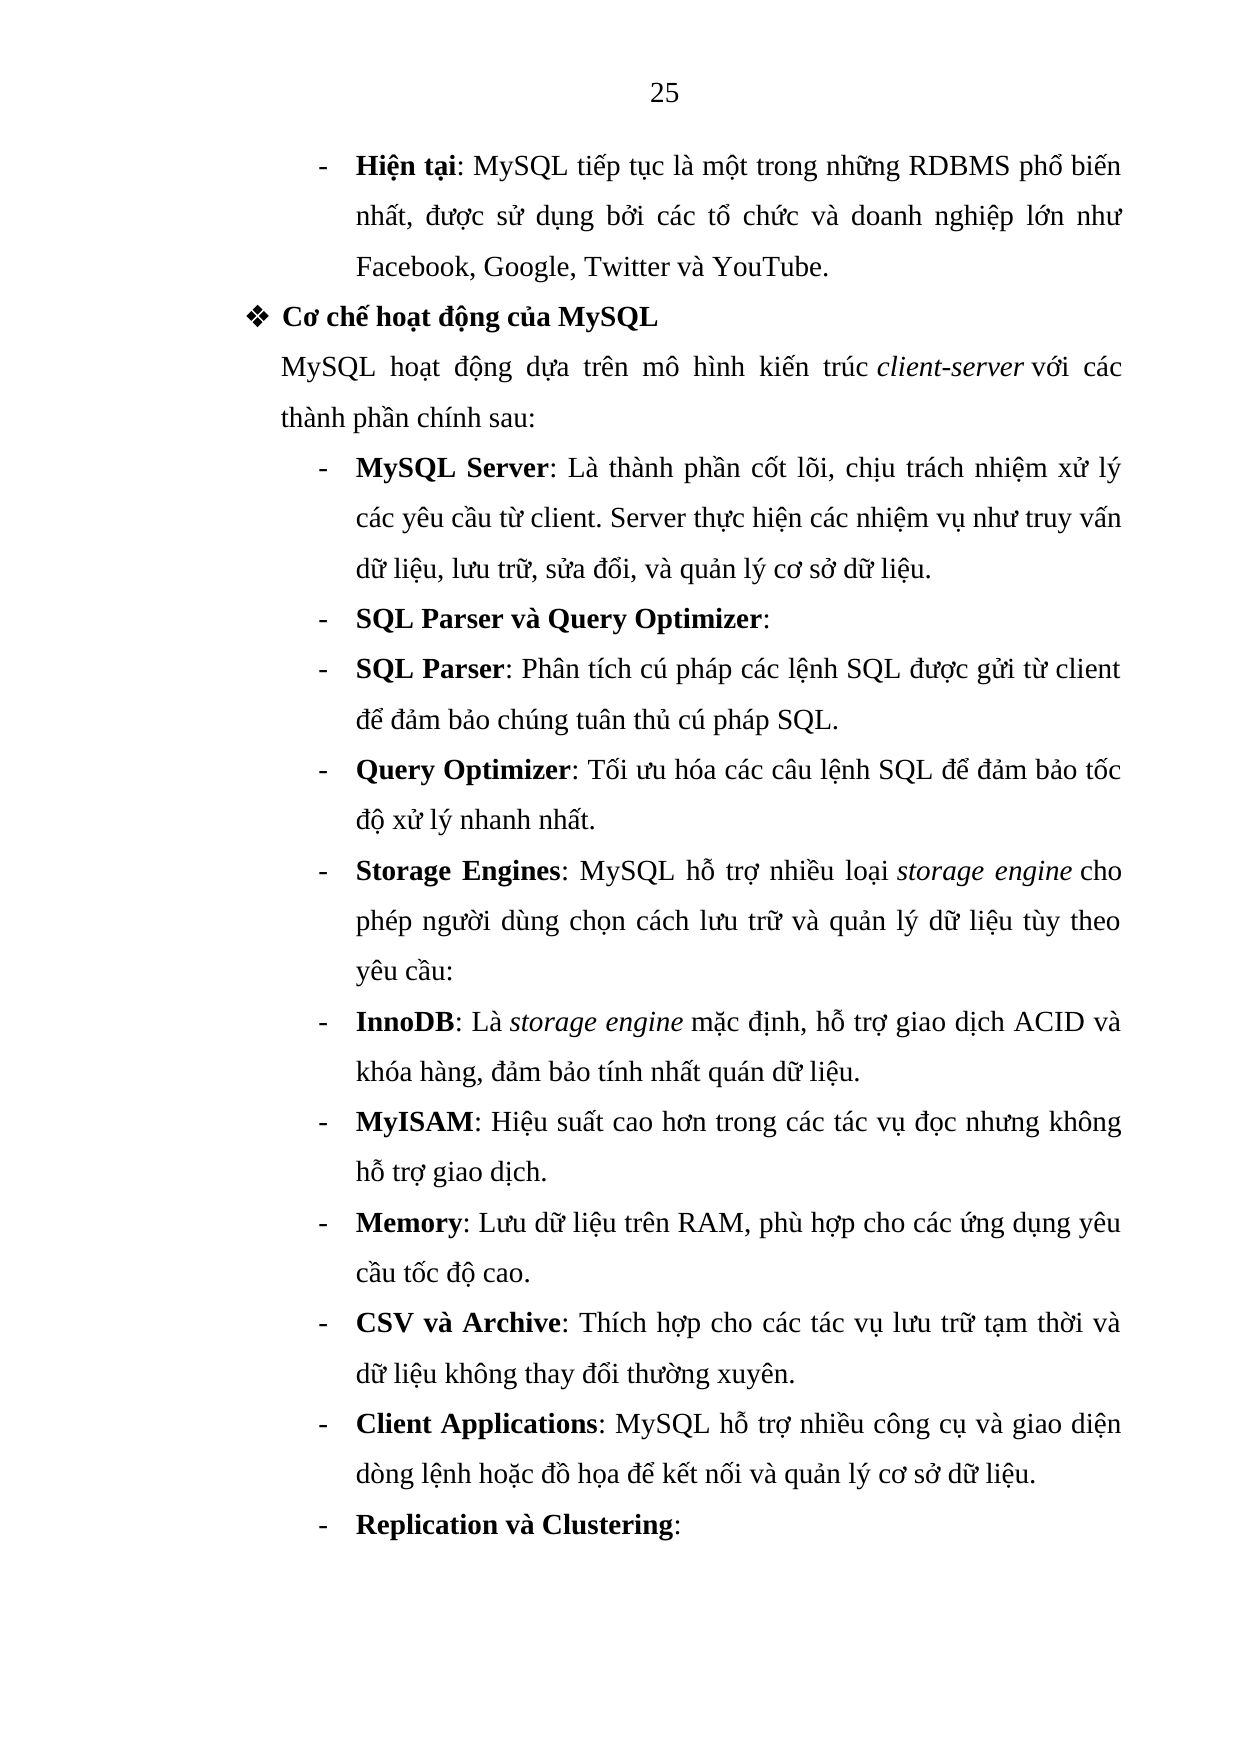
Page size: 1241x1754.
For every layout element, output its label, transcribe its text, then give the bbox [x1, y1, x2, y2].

list Hiện tại: MySQL tiếp tục là một trong những RDBMS phổ biến nhất, được sử dụng bởi các tổ chức và doanh nghiệp lớn như Facebook, Google, Twitter và YouTube. [318, 148, 1122, 282]
list Memory: Lưu dữ liệu trên RAM, phù hợp cho các ứng dụng yêu cầu tốc độ cao. [318, 1205, 1122, 1289]
list SQL Parser và Query Optimizer: [318, 601, 1122, 635]
list SQL Parser: Phân tích cú pháp các lệnh SQL được gửi từ client để đảm bảo chúng tuân thủ cú pháp SQL. [318, 651, 1122, 735]
text MySQL hoạt động dựa trên mô hình kiến trúc client-server với các thành phần chính sau: [281, 349, 1122, 433]
list Client Applications: MySQL hỗ trợ nhiều công cụ và giao diện dòng lệnh hoặc đồ họa để kết nối và quản lý cơ sở dữ liệu. [318, 1406, 1122, 1490]
list MySQL Server: Là thành phần cốt lõi, chịu trách nhiệm xử lý các yêu cầu từ client. Server thực hiện các nhiệm vụ như truy vấn dữ liệu, lưu trữ, sửa đổi, và quản lý cơ sở dữ liệu. [318, 450, 1122, 584]
list Cơ chế hoạt động của MySQL [244, 299, 1122, 333]
list CSV và Archive: Thích hợp cho các tác vụ lưu trữ tạm thời và dữ liệu không thay đổi thường xuyên. [318, 1306, 1122, 1389]
list Query Optimizer: Tối ưu hóa các câu lệnh SQL để đảm bảo tốc độ xử lý nhanh nhất. [318, 752, 1122, 836]
list Replication và Clustering: [318, 1507, 1122, 1540]
list MyISAM: Hiệu suất cao hơn trong các tác vụ đọc nhưng không hỗ trợ giao dịch. [318, 1104, 1122, 1188]
list Storage Engines: MySQL hỗ trợ nhiều loại storage engine cho phép người dùng chọn cách lưu trữ và quản lý dữ liệu tùy theo yêu cầu: [318, 853, 1122, 987]
list InnoDB: Là storage engine mặc định, hỗ trợ giao dịch ACID và khóa hàng, đảm bảo tính nhất quán dữ liệu. [318, 1004, 1122, 1087]
